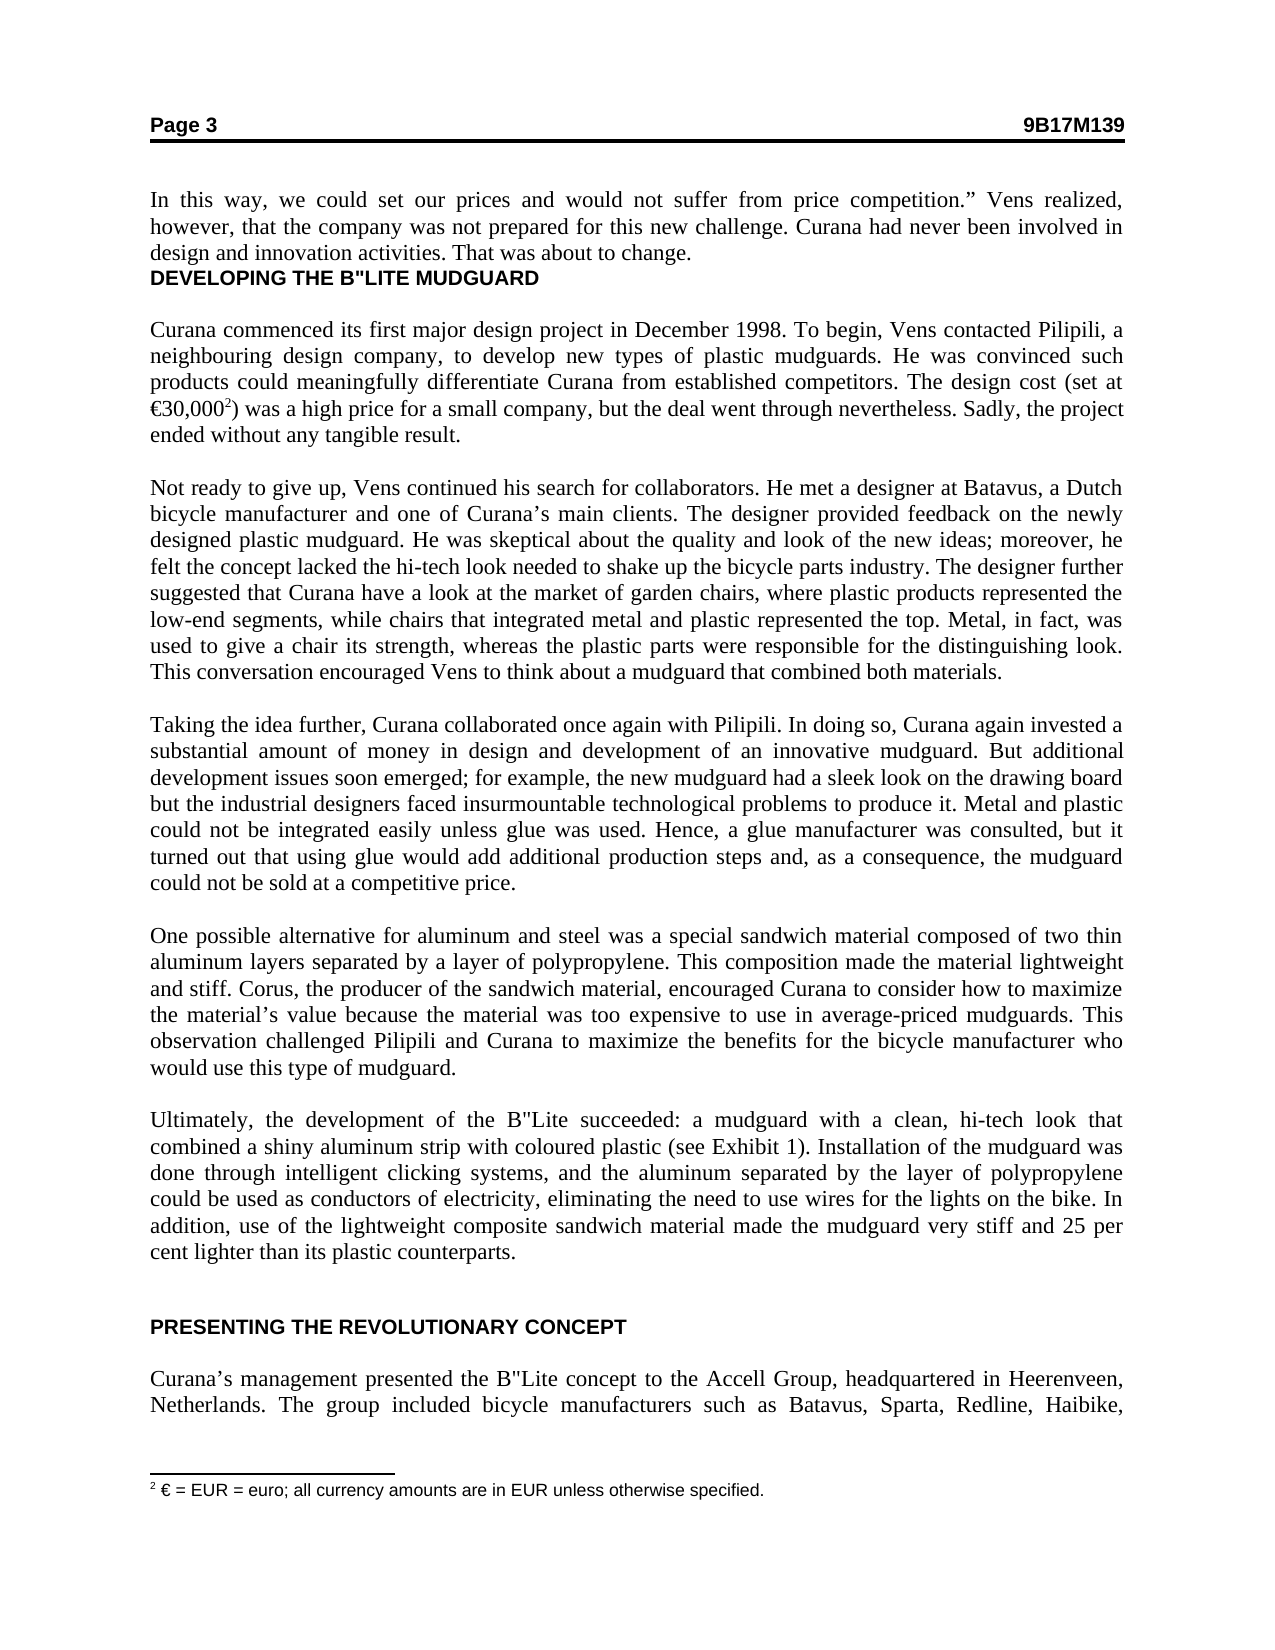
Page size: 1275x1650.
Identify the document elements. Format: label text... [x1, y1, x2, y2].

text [150, 186, 1125, 265]
text One possible alternative for aluminum and steel was a special sandwich material composed of two thin aluminum layers separated by a layer of polypropylene. This composition made the material lightweight and stiff. Corus, the producer of the sandwich material, encouraged Curana to consider how to maximize the material’s value because the material was too expensive to use in average-priced mudguards. This observation challenged Pilipili and Curana to maximize the benefits for the bicycle manufacturer who would use this type of mudguard. [150, 922, 1125, 1080]
text Not ready to give up, Vens continued his search for collaborators. He met a designer at Batavus, a Dutch bicycle manufacturer and one of Curana’s main clients. The designer provided feedback on the newly designed plastic mudguard. He was skeptical about the quality and look of the new ideas; moreover, he felt the concept lacked the hi-tech look needed to shake up the bicycle parts industry. The designer further suggested that Curana have a look at the market of garden chairs, where plastic products represented the low-end segments, while chairs that integrated metal and plastic represented the top. Metal, in fact, was used to give a chair its strength, whereas the plastic parts were responsible for the distinguishing look. This conversation encouraged Vens to think about a mudguard that combined both materials. [150, 474, 1125, 685]
text DEVELOPING THE B"LITE MUDGUARD [150, 265, 1125, 289]
text PRESENTING THE REVOLUTIONARY CONCEPT [150, 1315, 1125, 1339]
text Curana commenced its first major design project in December 1998. To begin, Vens contacted Pilipili, a neighbouring design company, to develop new types of plastic mudguards. He was convinced such products could meaningfully differentiate Curana from established competitors. The design cost (set at €30,000) was a high price for a small company, but the deal went through nevertheless. Sadly, the project ended without any tangible result. [150, 316, 1125, 447]
text Ultimately, the development of the B"Lite succeeded: a mudguard with a clean, hi-tech look that combined a shiny aluminum strip with coloured plastic (see Exhibit 1). Installation of the mudguard was done through intelligent clicking systems, and the aluminum separated by the layer of polypropylene could be used as conductors of electricity, eliminating the need to use wires for the lights on the bike. In addition, use of the lightweight composite sandwich material made the mudguard very stiff and 25 per cent lighter than its plastic counterparts. [150, 1106, 1125, 1264]
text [150, 1365, 1125, 1418]
text Taking the idea further, Curana collaborated once again with Pilipili. In doing so, Curana again invested a substantial amount of money in design and development of an innovative mudguard. But additional development issues soon emerged; for example, the new mudguard had a sleek look on the drawing board but the industrial designers faced insurmountable technological problems to produce it. Metal and plastic could not be integrated easily unless glue was used. Hence, a glue manufacturer was consulted, but it turned out that using glue would add additional production steps and, as a consequence, the mudguard could not be sold at a competitive price. [150, 711, 1125, 896]
